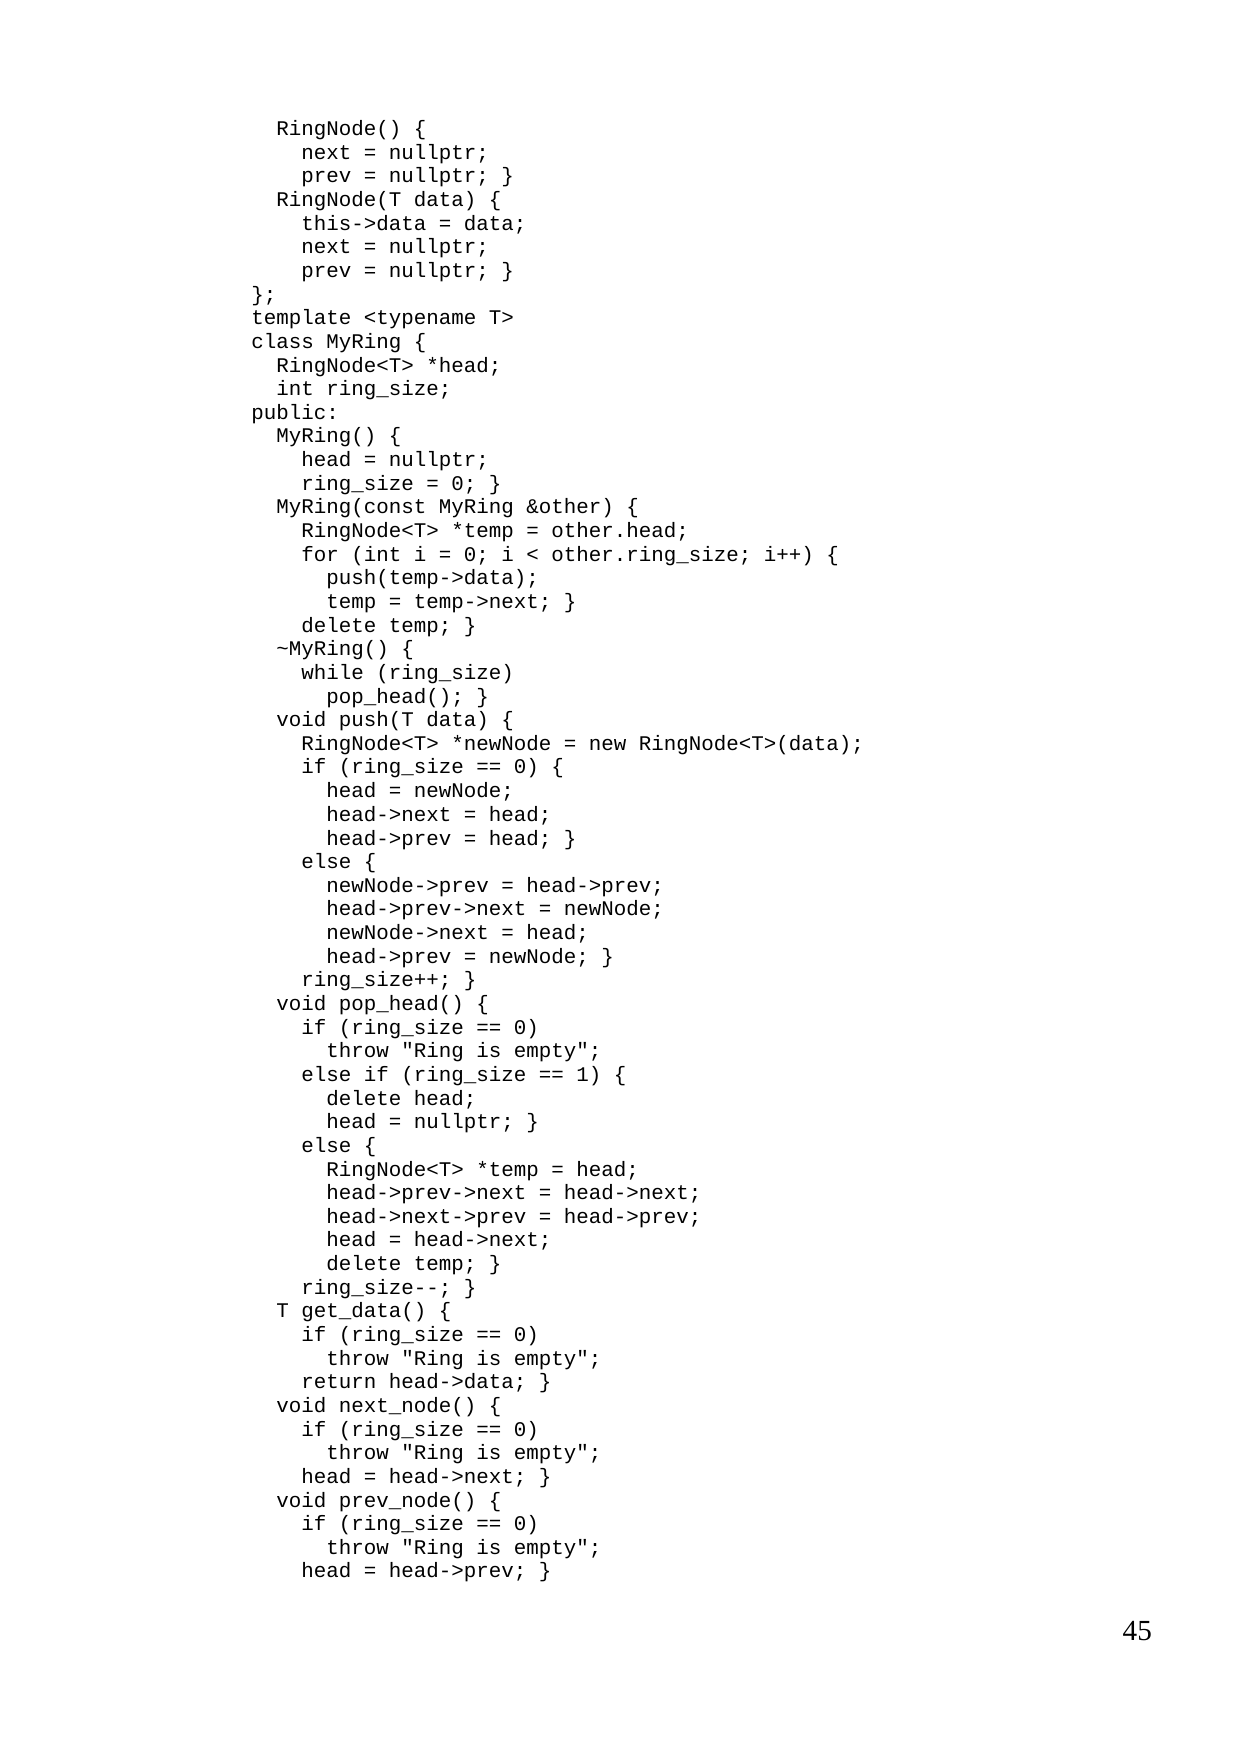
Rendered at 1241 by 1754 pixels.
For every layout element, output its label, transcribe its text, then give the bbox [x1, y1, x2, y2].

text if (ring_size == 0) { [177, 757, 1152, 780]
text head->prev->next = newNode; [177, 898, 1152, 922]
text temp = temp->next; } [177, 591, 1152, 615]
text RingNode<T> *temp = head; [177, 1158, 1152, 1182]
text else { [177, 1135, 1152, 1158]
text void push(T data) { [177, 709, 1152, 733]
text head = newNode; [177, 780, 1152, 804]
text throw "Ring is empty"; [177, 1537, 1152, 1561]
text MyRing() { [177, 426, 1152, 449]
text else if (ring_size == 1) { [177, 1064, 1152, 1088]
text RingNode<T> *temp = other.head; [177, 520, 1152, 544]
text throw "Ring is empty"; [177, 1040, 1152, 1064]
text public: [177, 402, 1152, 426]
text head->next->prev = head->prev; [177, 1206, 1152, 1229]
text if (ring_size == 0) [177, 1419, 1152, 1442]
text T get_data() { [177, 1300, 1152, 1324]
text return head->data; } [177, 1371, 1152, 1395]
text head = head->next; } [177, 1466, 1152, 1489]
text push(temp->data); [177, 567, 1152, 591]
text head = head->next; [177, 1229, 1152, 1253]
text pop_head(); } [177, 686, 1152, 709]
text next = nullptr; [177, 142, 1152, 165]
text void prev_node() { [177, 1489, 1152, 1513]
text class MyRing { [177, 331, 1152, 354]
text else { [177, 851, 1152, 875]
text ring_size++; } [177, 969, 1152, 993]
text prev = nullptr; } [177, 260, 1152, 284]
text RingNode<T> *head; [177, 354, 1152, 378]
text head = nullptr; } [177, 1111, 1152, 1135]
text head->next = head; [177, 804, 1152, 827]
text ring_size = 0; } [177, 473, 1152, 496]
text ring_size--; } [177, 1277, 1152, 1300]
text while (ring_size) [177, 662, 1152, 686]
text RingNode<T> *newNode = new RingNode<T>(data); [177, 733, 1152, 757]
text next = nullptr; [177, 236, 1152, 260]
text head = head->prev; } [177, 1561, 1152, 1584]
text if (ring_size == 0) [177, 1324, 1152, 1348]
text throw "Ring is empty"; [177, 1348, 1152, 1371]
text newNode->prev = head->prev; [177, 875, 1152, 898]
text }; [177, 284, 1152, 307]
text head->prev = head; } [177, 827, 1152, 851]
text int ring_size; [177, 378, 1152, 402]
text if (ring_size == 0) [177, 1513, 1152, 1537]
text delete temp; } [177, 615, 1152, 638]
text newNode->next = head; [177, 922, 1152, 946]
text template <typename T> [177, 307, 1152, 331]
text MyRing(const MyRing &other) { [177, 496, 1152, 520]
text delete head; [177, 1088, 1152, 1111]
text this->data = data; [177, 213, 1152, 236]
text throw "Ring is empty"; [177, 1442, 1152, 1466]
text prev = nullptr; } [177, 165, 1152, 189]
text RingNode(T data) { [177, 189, 1152, 213]
text ~MyRing() { [177, 638, 1152, 662]
text delete temp; } [177, 1253, 1152, 1277]
text void next_node() { [177, 1395, 1152, 1419]
text for (int i = 0; i < other.ring_size; i++) { [177, 544, 1152, 567]
text void pop_head() { [177, 993, 1152, 1017]
text if (ring_size == 0) [177, 1017, 1152, 1040]
text RingNode() { [177, 118, 1152, 142]
text head->prev->next = head->next; [177, 1182, 1152, 1206]
text head = nullptr; [177, 449, 1152, 473]
text head->prev = newNode; } [177, 946, 1152, 969]
